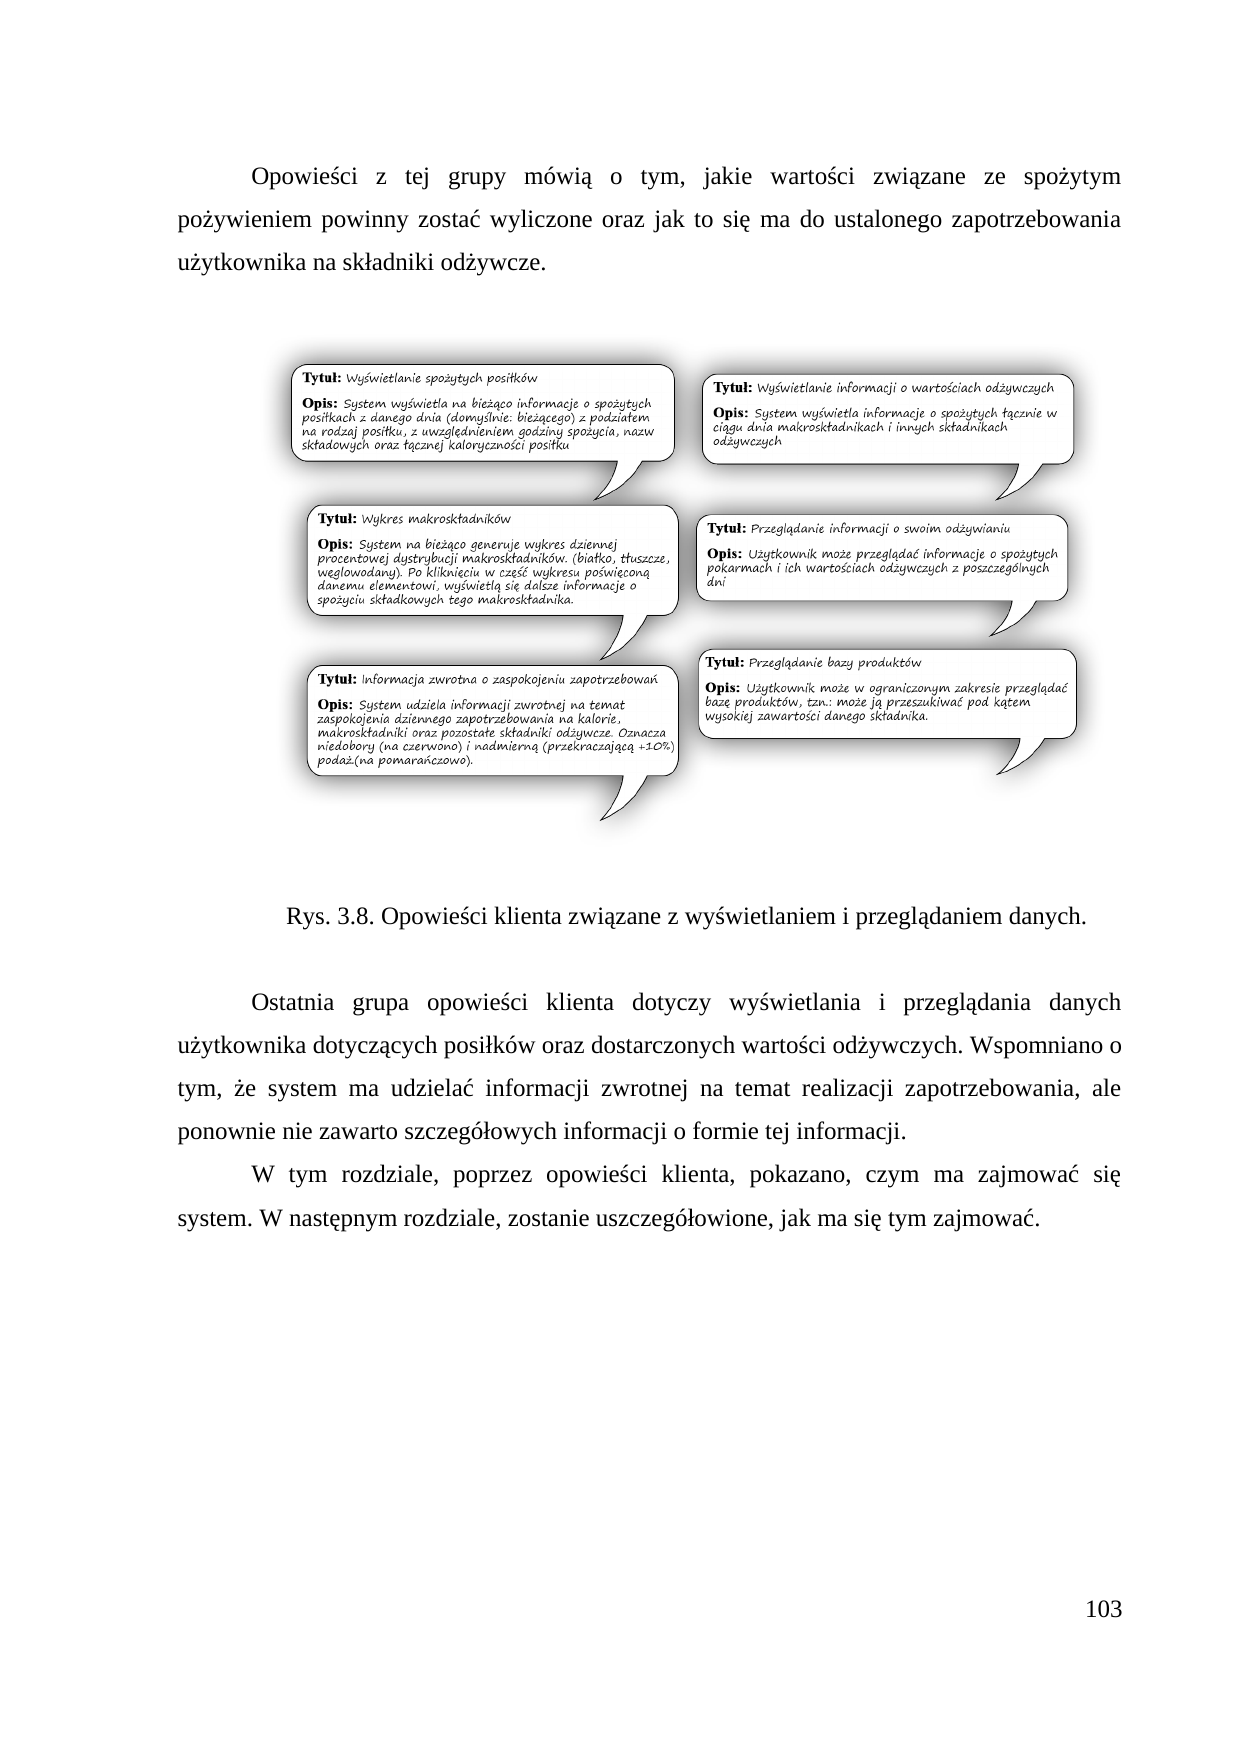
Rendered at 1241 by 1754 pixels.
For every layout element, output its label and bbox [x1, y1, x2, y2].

picture [277, 343, 1095, 822]
